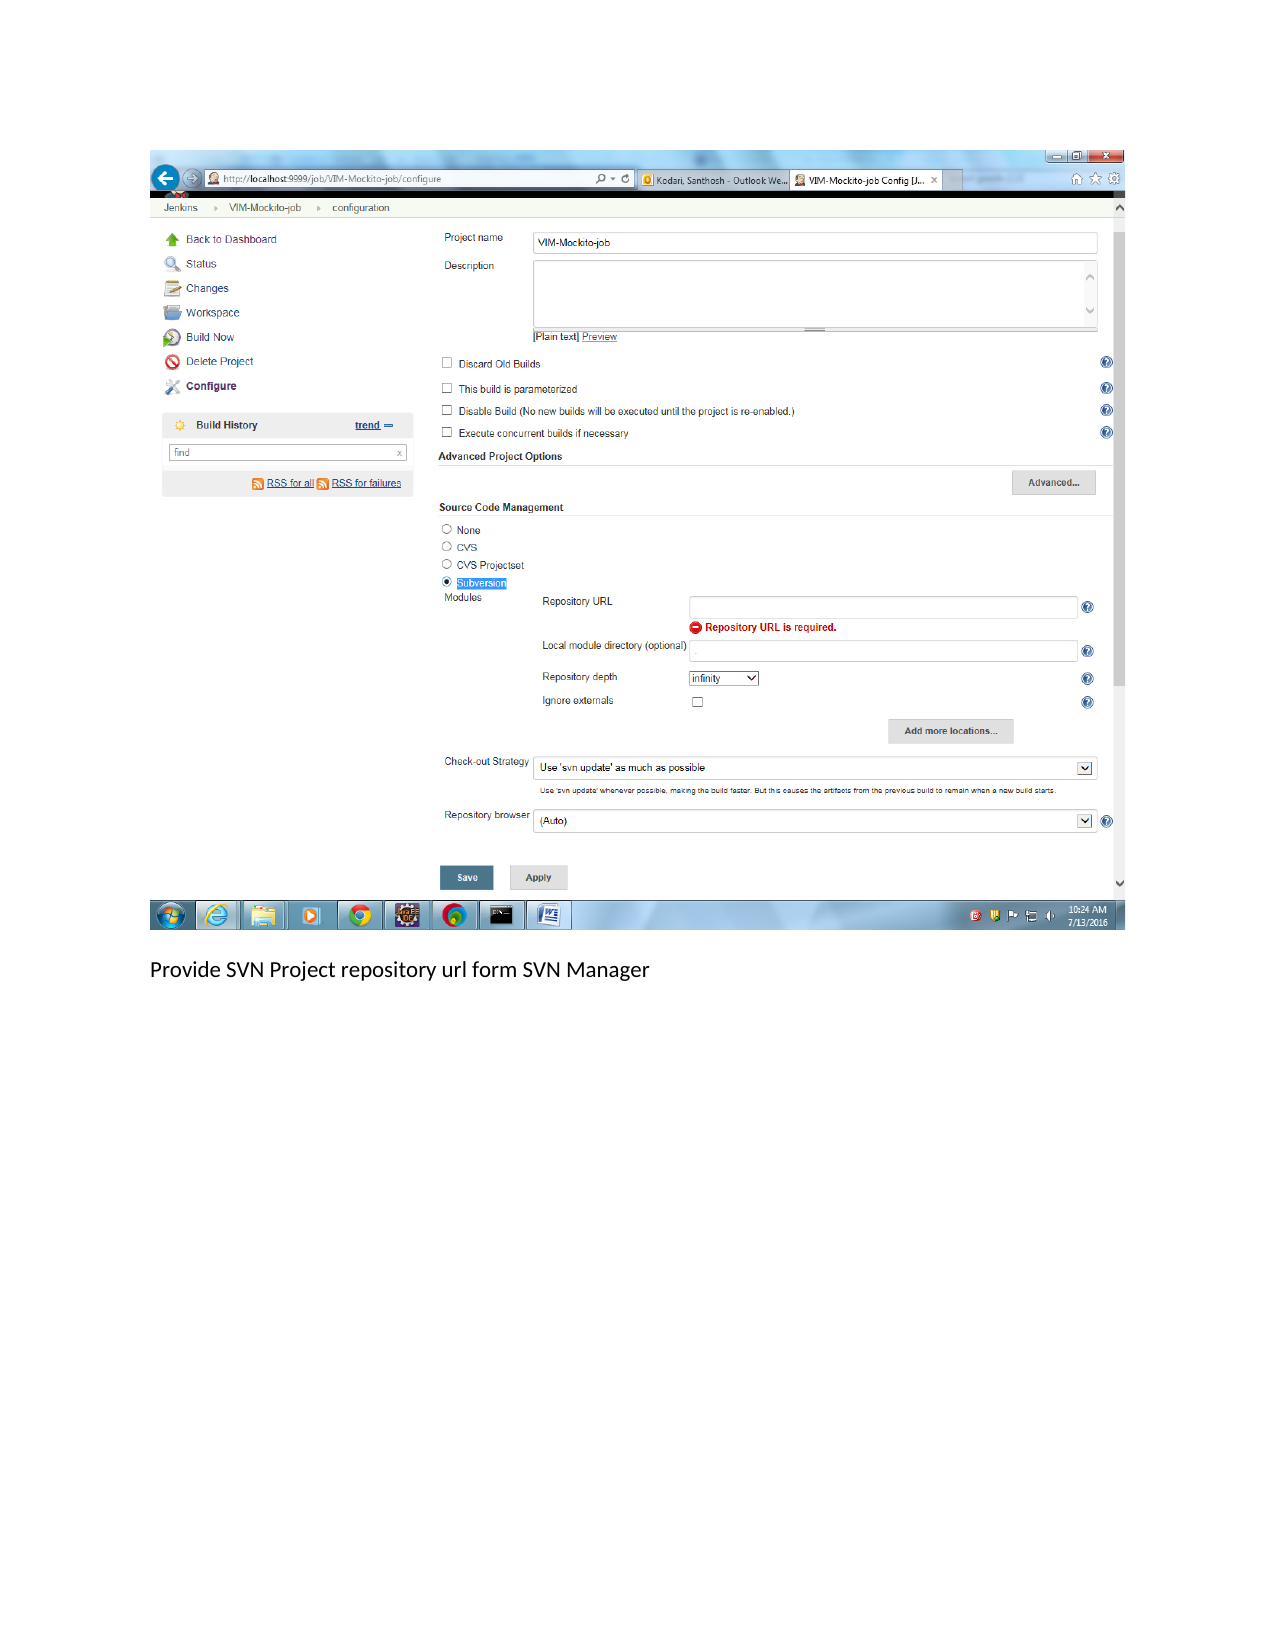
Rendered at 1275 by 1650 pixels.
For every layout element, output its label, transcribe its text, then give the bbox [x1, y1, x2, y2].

picture [150, 150, 1125, 930]
text Provide SVN Project repository url form SVN Manager [150, 955, 1125, 983]
